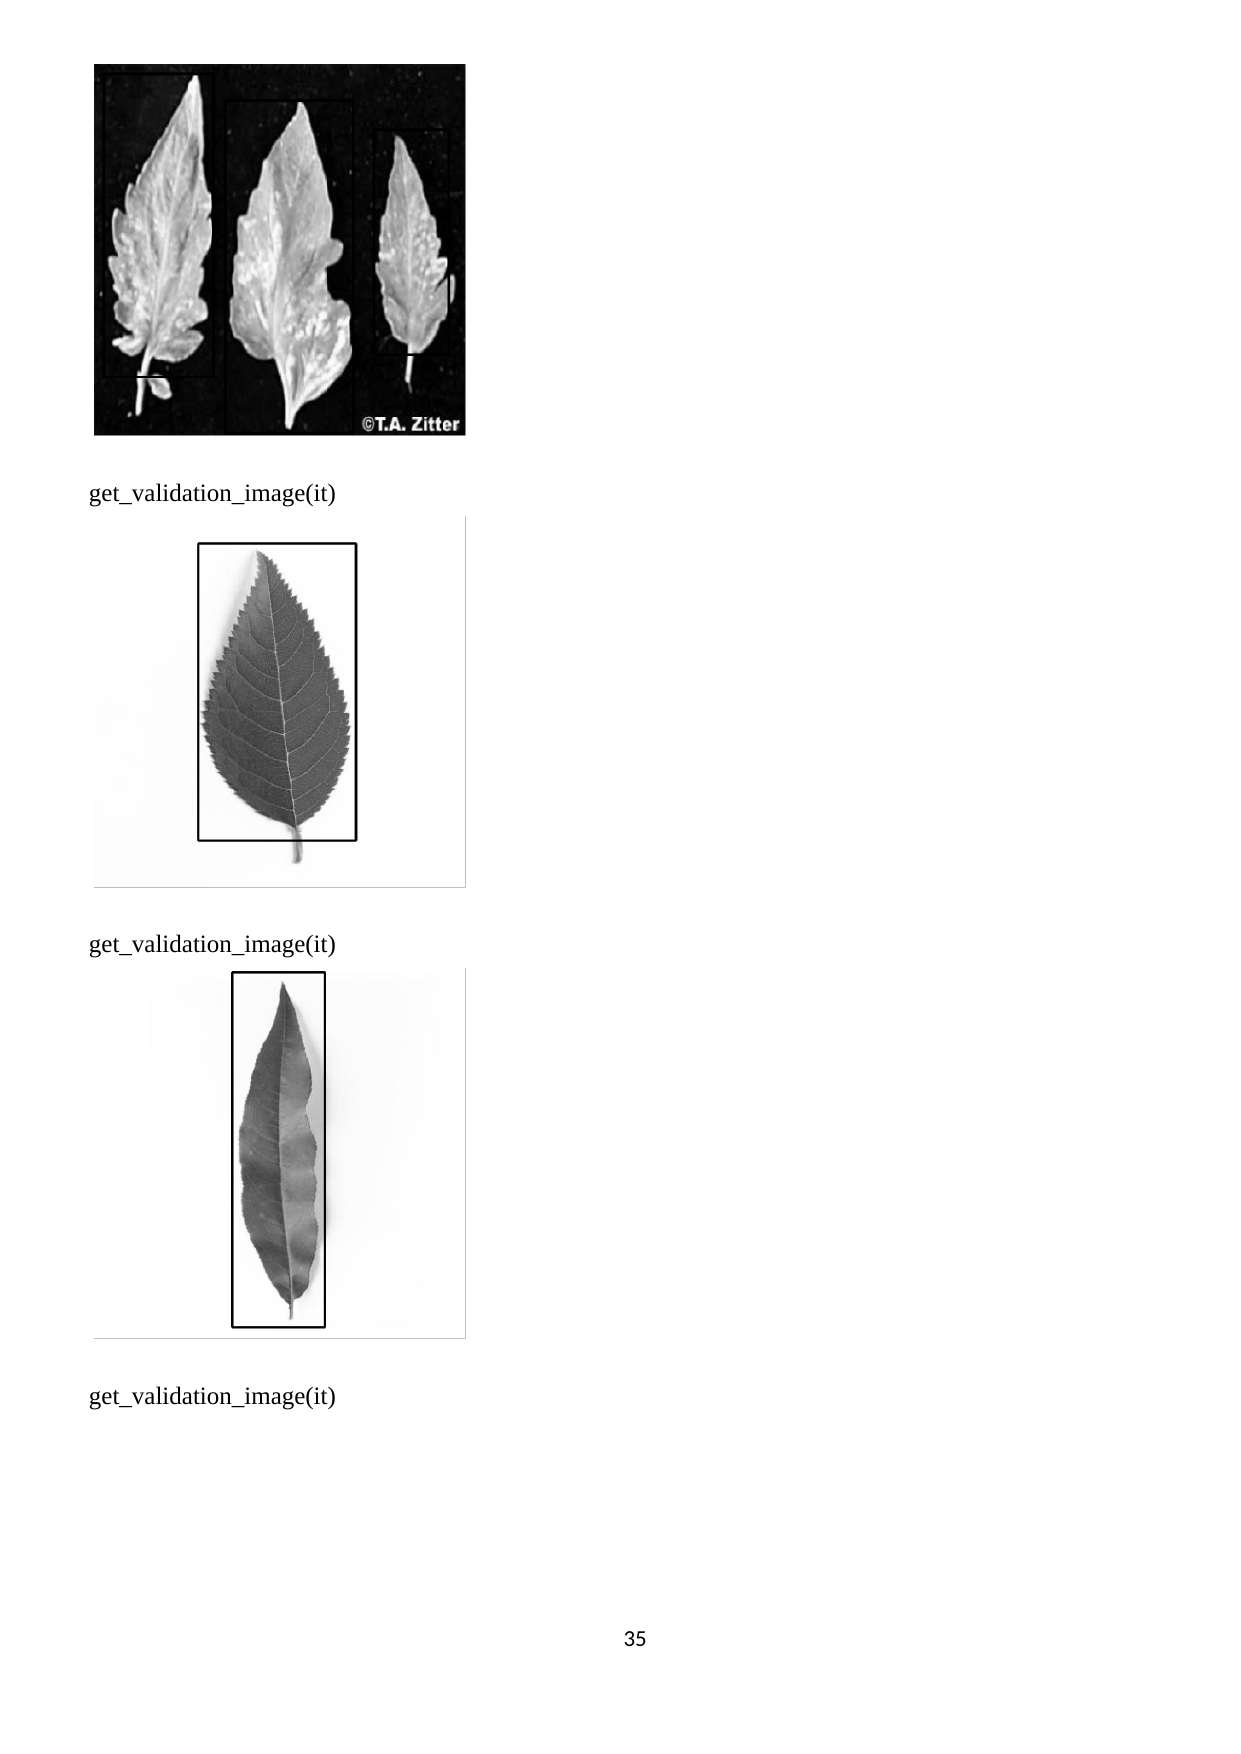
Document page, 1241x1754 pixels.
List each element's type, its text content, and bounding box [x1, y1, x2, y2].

picture [88, 962, 470, 1344]
picture [88, 59, 470, 441]
text get_validation_image(it) [89, 929, 1181, 958]
text get_validation_image(it) [89, 478, 1181, 506]
picture [88, 510, 470, 893]
text get_validation_image(it) [89, 1381, 1181, 1410]
